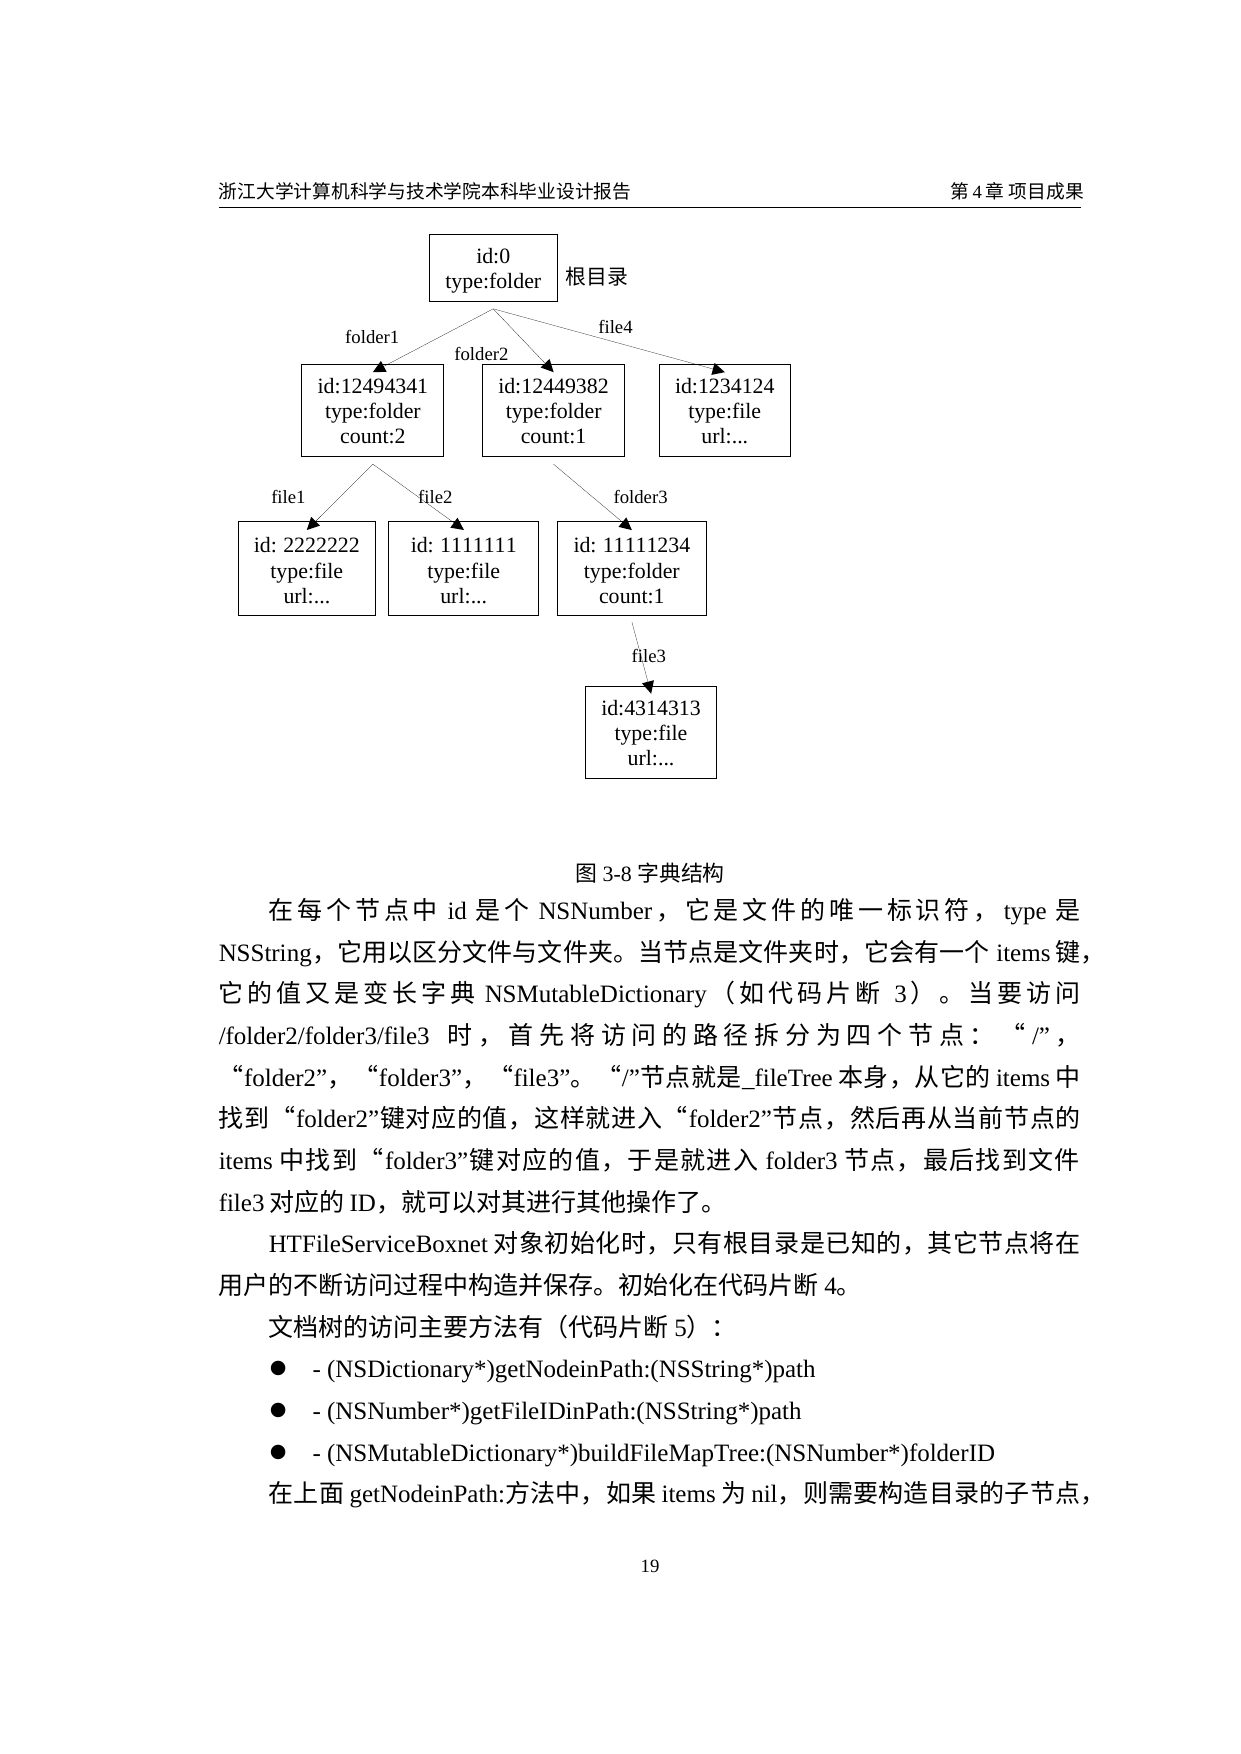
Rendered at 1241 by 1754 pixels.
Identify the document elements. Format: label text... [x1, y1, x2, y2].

text 在每个节点中id是个NSNumber，它是文件的唯一标识符，type是NSString，它用以区分文件与文件夹。当节点是文件夹时，它会有一个items键，它的值又是变长字典NSMutableDictionary（如代码片断 3）。当要访问 /folder2/folder3/file3 时，首先将访问的路径拆分为四个节点：“/”，“folder2”，“folder3”，“file3”。“/”节点就是_fileTree本身，从它的items中找到“folder2”键对应的值，这样就进入“folder2”节点，然后再从当前节点的items中找到“folder3”键对应的值，于是就进入folder3节点，最后找到文件file3对应的ID，就可以对其进行其他操作了。 [218, 886, 1081, 1219]
list - (NSMutableDictionary*)buildFileMapTree:(NSNumber*)folderID [268, 1428, 1081, 1469]
list - (NSDictionary*)getNodeinPath:(NSString*)path [268, 1344, 1081, 1386]
text 在上面getNodeinPath:方法中，如果items为nil，则需要构造目录的子节点，将文件夹的ID作参数传入buildFileMapTree:方法即返回文件夹中的所有子节点。 [218, 1469, 1081, 1511]
text HTFileServiceBoxnet对象初始化时，只有根目录是已知的，其它节点将在用户的不断访问过程中构造并保存。初始化在代码片断 4。 [218, 1219, 1081, 1303]
text 文档树的访问主要方法有（代码片断 5）： [218, 1303, 1081, 1344]
list - (NSNumber*)getFileIDinPath:(NSString*)path [268, 1386, 1081, 1428]
